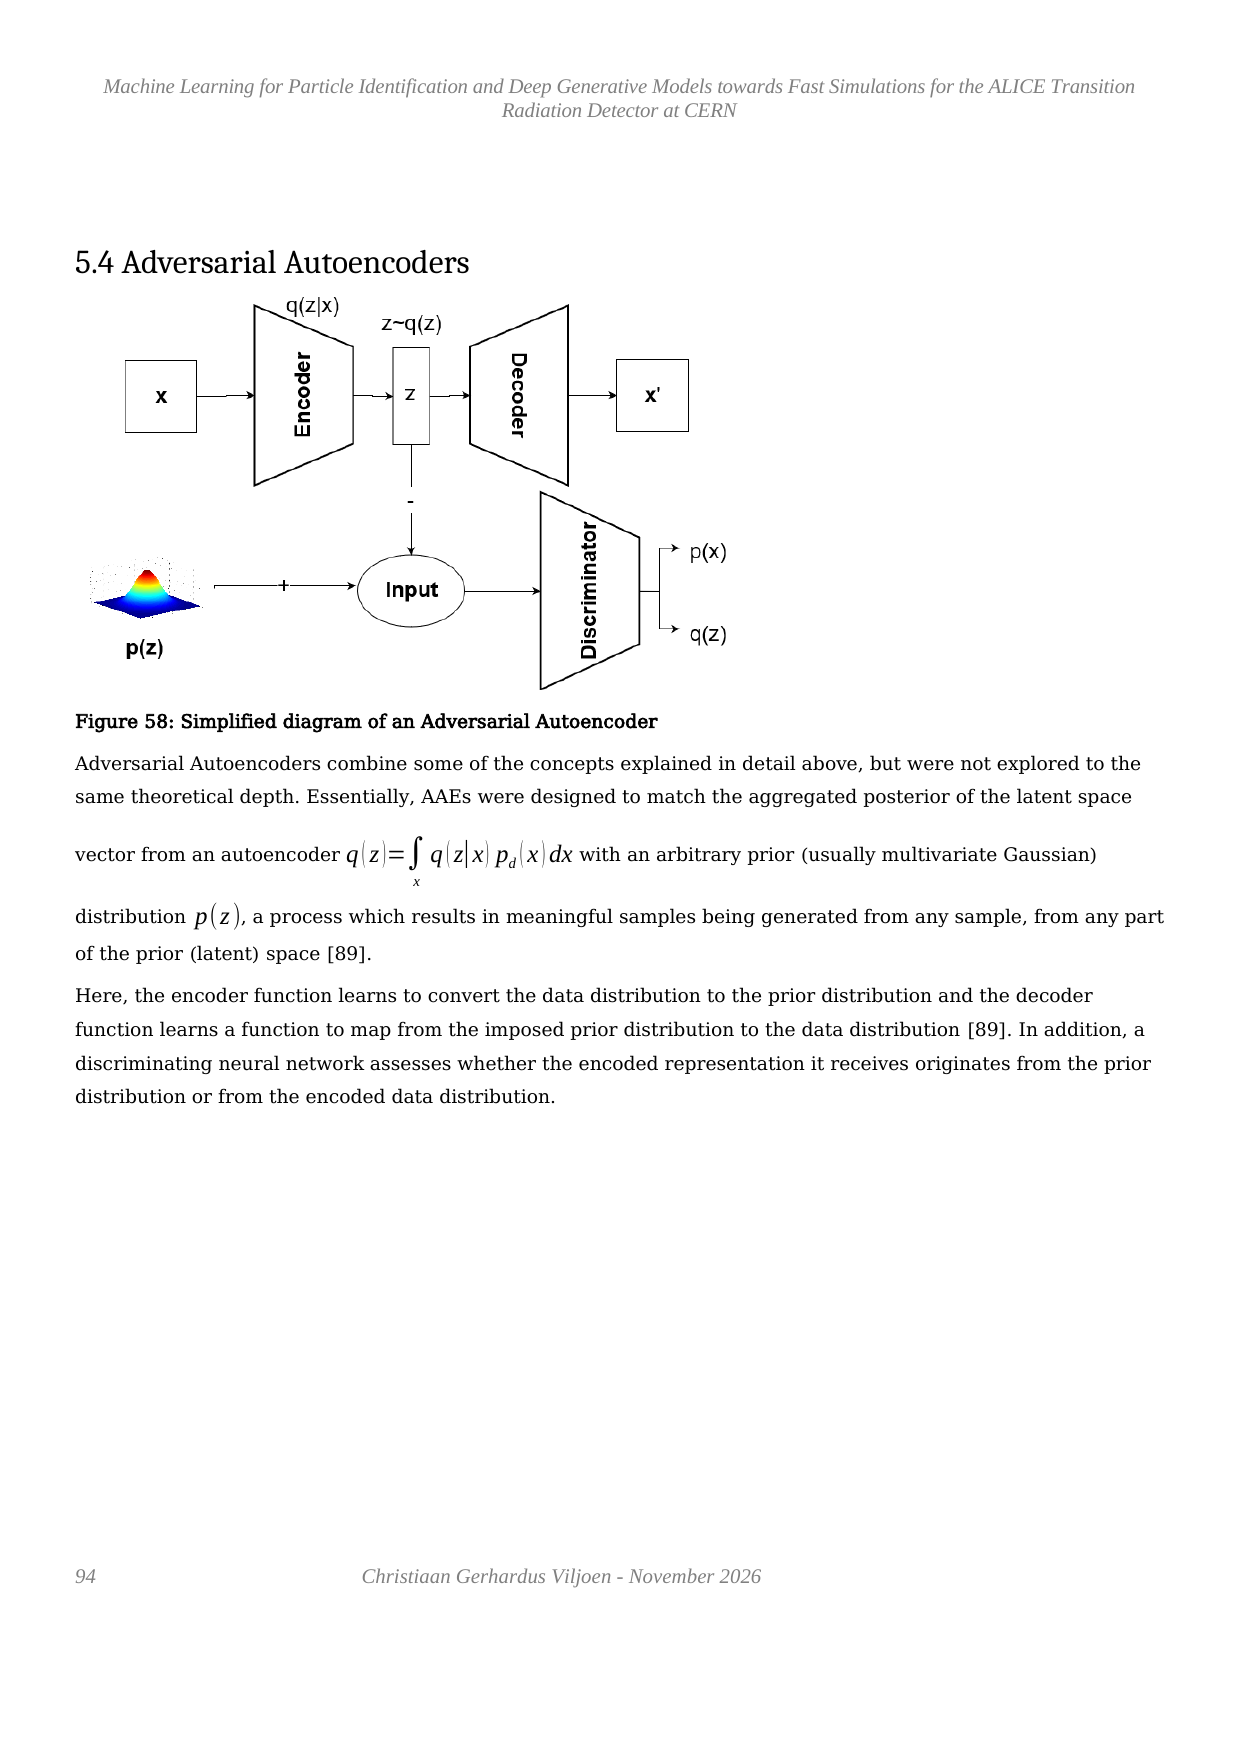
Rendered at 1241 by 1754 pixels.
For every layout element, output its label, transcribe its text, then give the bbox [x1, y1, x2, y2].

text Here, the encoder function learns to convert the data distribution to the prior distribution and the decoder function learns a function to map from the imposed prior distribution to the data distribution . In addition, a discriminating neural network assesses whether the encoded representation it receives originates from the prior distribution or from the encoded data distribution. [75, 984, 1165, 1108]
text Figure 58: Simplified diagram of an Adversarial Autoencoder [75, 709, 1165, 732]
picture [75, 293, 742, 690]
subtitle Adversarial Autoencoders [75, 243, 1165, 281]
text Adversarial Autoencoders combine some of the concepts explained in detail above, but were not explored to the same theoretical depth. Essentially, AAEs were designed to match the aggregated posterior of the latent space vector from an autoencoder with an arbitrary prior (usually multivariate Gaussian) distribution , a process which results in meaningful samples being generated from any sample, from any part of the prior (latent) space . [75, 751, 1165, 964]
